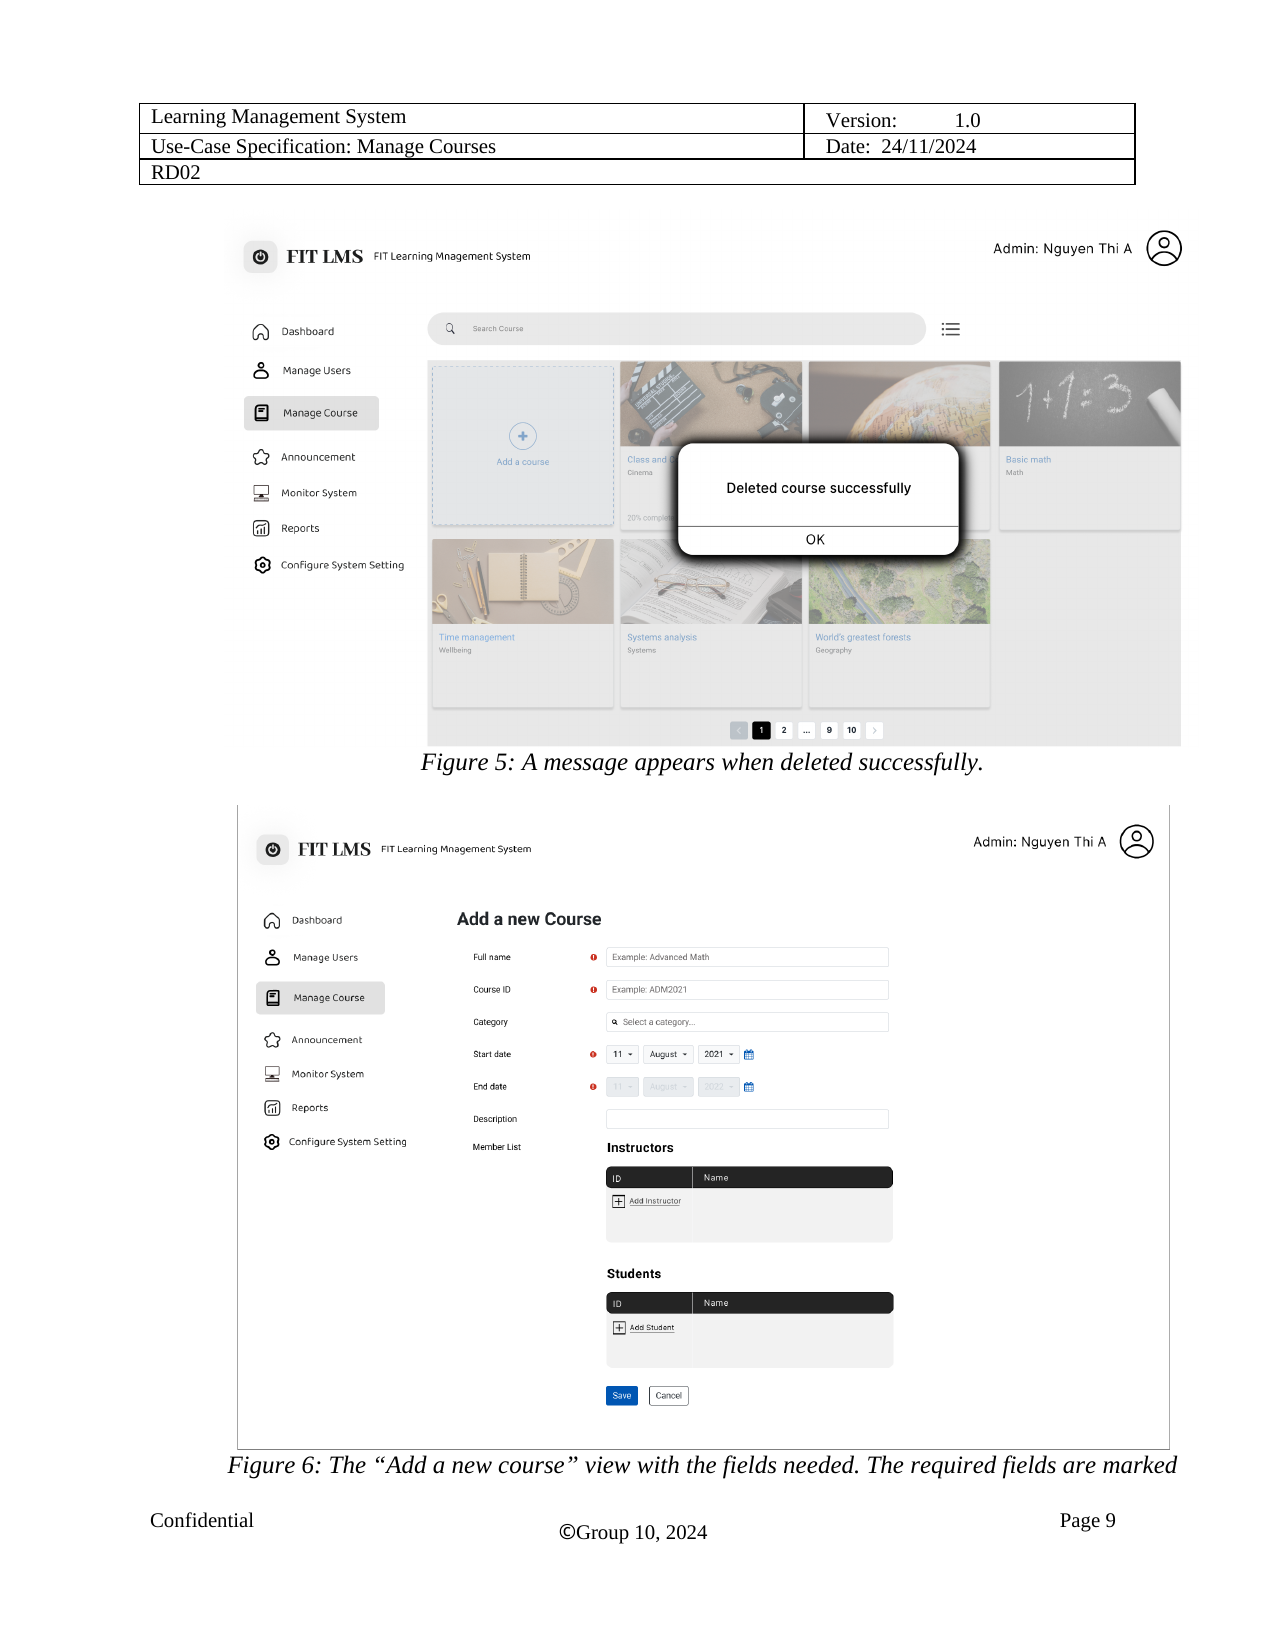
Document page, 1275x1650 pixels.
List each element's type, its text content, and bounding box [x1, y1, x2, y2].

picture [237, 805, 1170, 1450]
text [224, 1450, 1183, 1479]
picture [223, 209, 1199, 748]
text Figure 5: A message appears when deleted successfully. [224, 748, 1183, 776]
